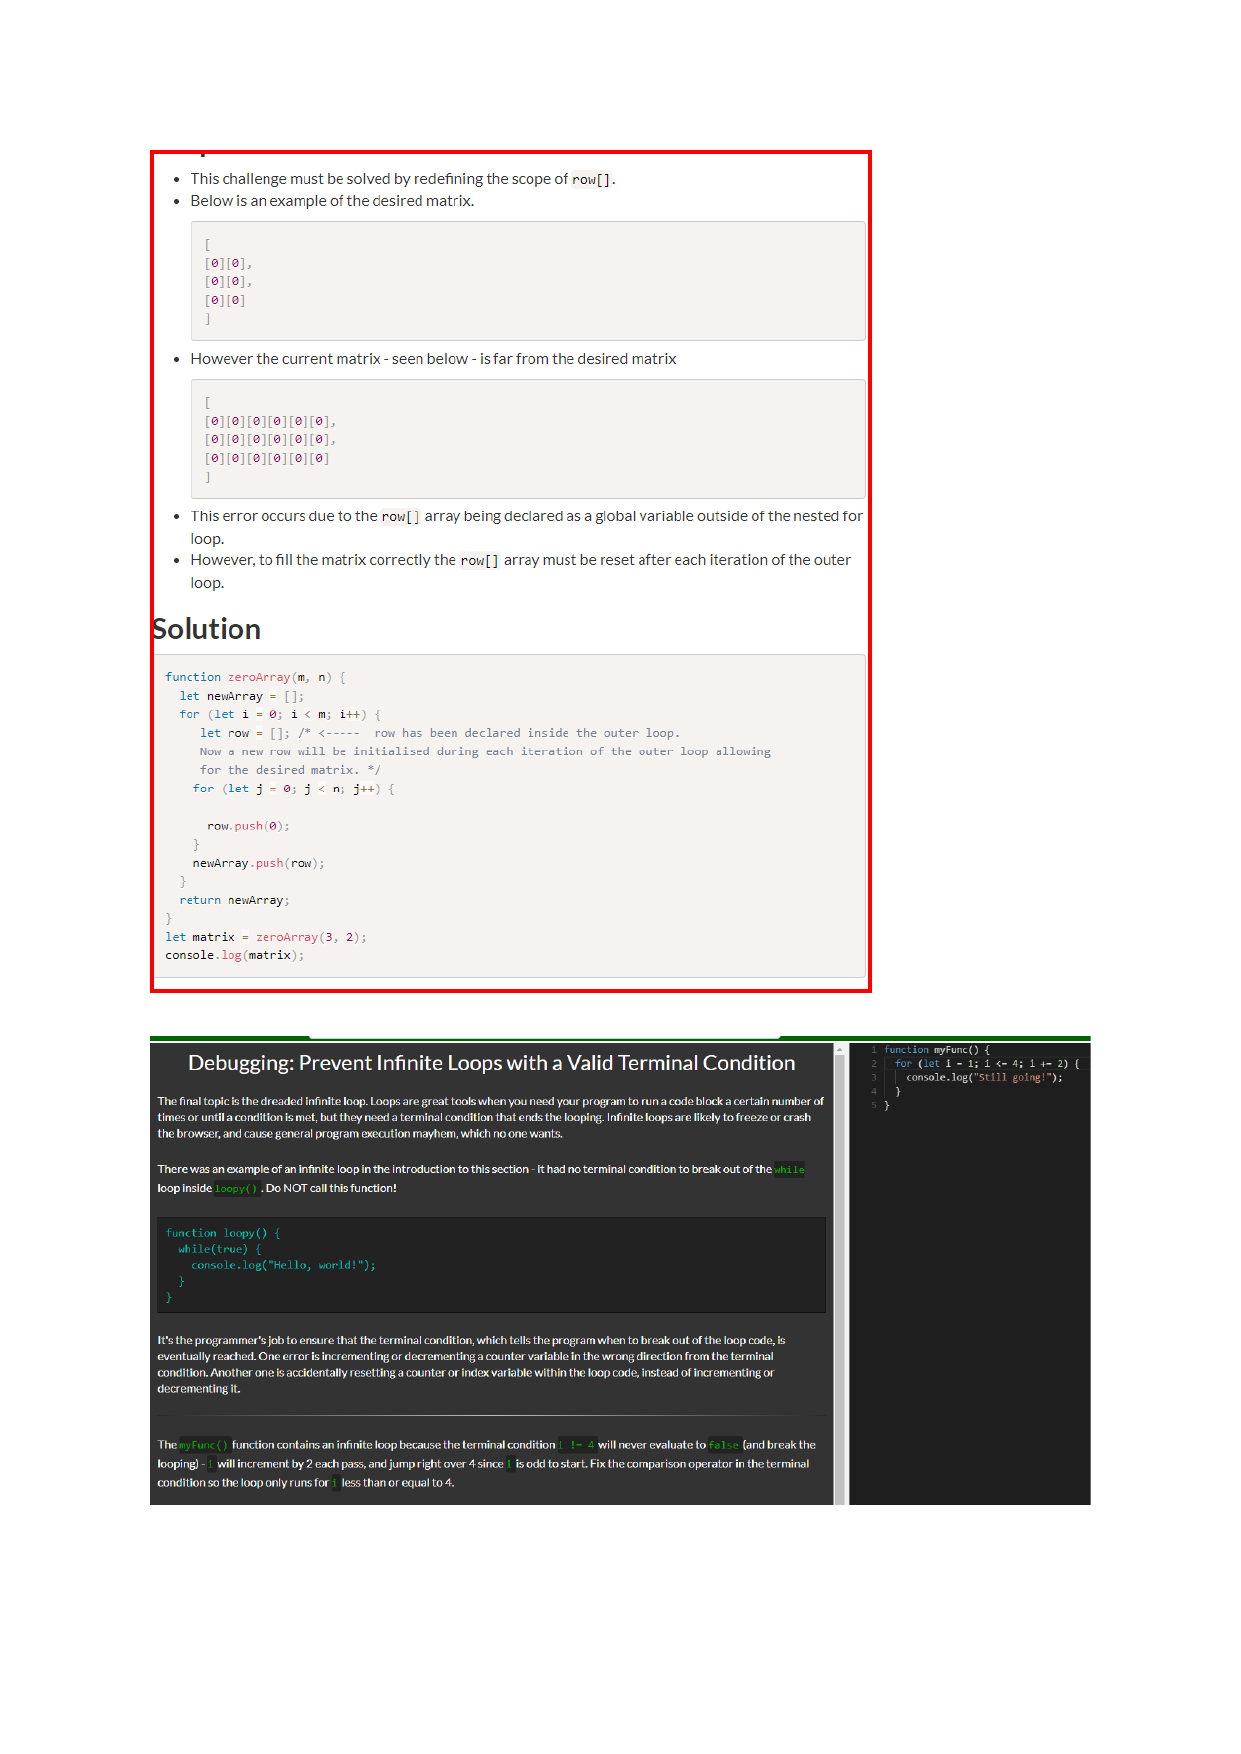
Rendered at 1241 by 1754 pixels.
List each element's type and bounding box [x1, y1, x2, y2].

picture [150, 1036, 1091, 1505]
picture [154, 154, 868, 989]
